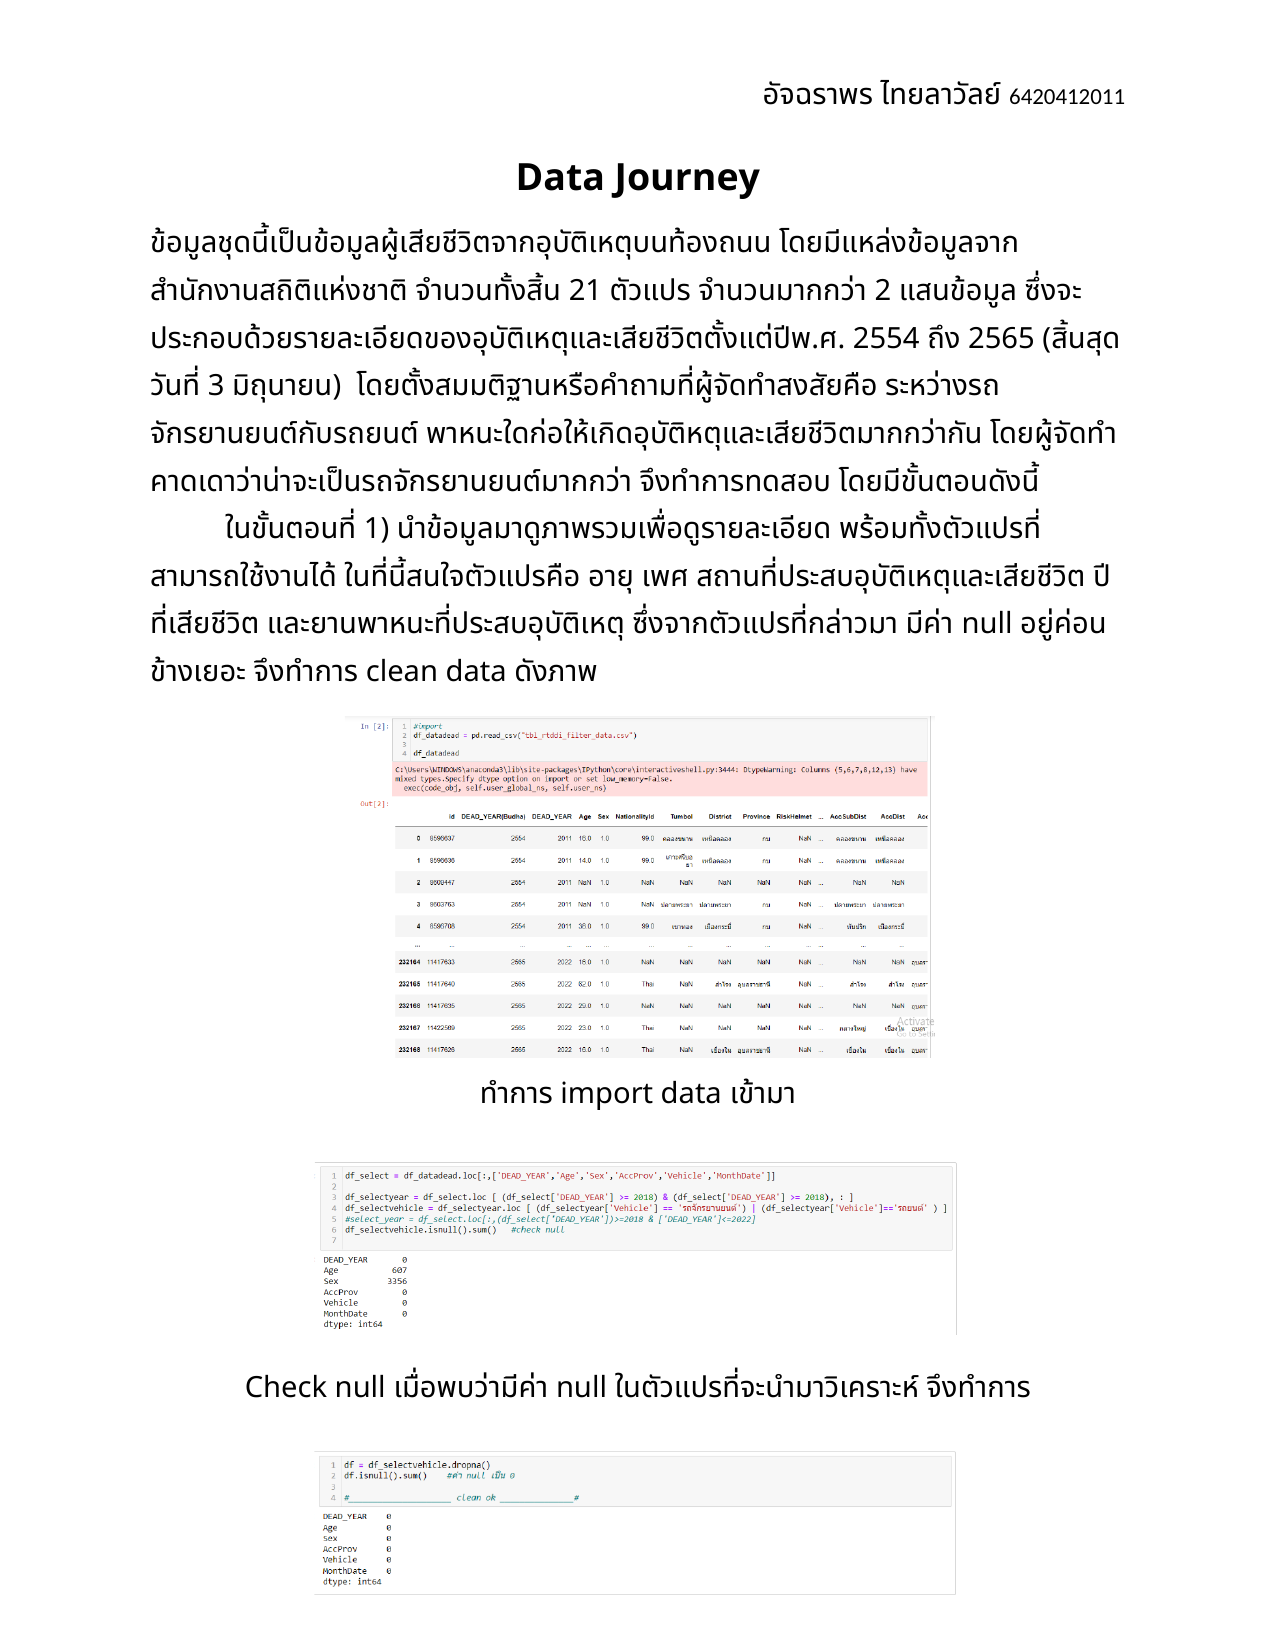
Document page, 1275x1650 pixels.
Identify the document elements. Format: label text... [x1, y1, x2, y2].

picture [314, 1447, 961, 1595]
text Data Journey [150, 150, 1125, 201]
text ข้อมูลชุดนี้เป็นข้อมูลผู้เสียชีวิตจากอุบัติเหตุบนท้องถนน โดยมีแหล่งข้อมูลจากสำนักงานสถิติแห่งชาติ จำนวนทั้งสิ้น 21 ตัวแปร จำนวนมากกว่า 2 แสนข้อมูล ซึ่งจะประกอบด้วยรายละเอียดของอุบัติเหตุและเสียชีวิตตั้งแต่ปีพ.ศ. 2554 ถึง 2565 (สิ้นสุดวันที่ 3 มิถุนายน) โดยตั้งสมมติฐานหรือคำถามที่ผู้จัดทำสงสัยคือ ระหว่างรถจักรยานยนต์กับรถยนต์ พาหนะใดก่อให้เกิดอุบัติหตุและเสียชีวิตมากกว่ากัน โดยผู้จัดทำคาดเดาว่าน่าจะเป็นรถจักรยานยนต์มากกว่า จึงทำการทดสอบ โดยมีขั้นตอนดังนี้ ในขั้นตอนที่ 1) นำข้อมูลมาดูภาพรวมเพื่อดูรายละเอียด พร้อมทั้งตัวแปรที่สามารถใช้งานได้ ในที่นี้สนใจตัวแปรคือ อายุ เพศ สถานที่ประสบอุบัติเหตุและเสียชีวิต ปีที่เสียชีวิต และยานพาหนะที่ประสบอุบัติเหตุ ซึ่งจากตัวแปรที่กล่าวมา มีค่า null อยู่ค่อนข้างเยอะ จึงทำการ clean data ดังภาพ [150, 222, 1125, 695]
picture [344, 716, 935, 1058]
picture [314, 1162, 960, 1335]
text ทำการ import data เข้ามา [150, 1072, 1125, 1116]
text Check null เมื่อพบว่ามีค่า null ในตัวแปรที่จะนำมาวิเคราะห์ จึงทำการ [150, 1366, 1125, 1410]
